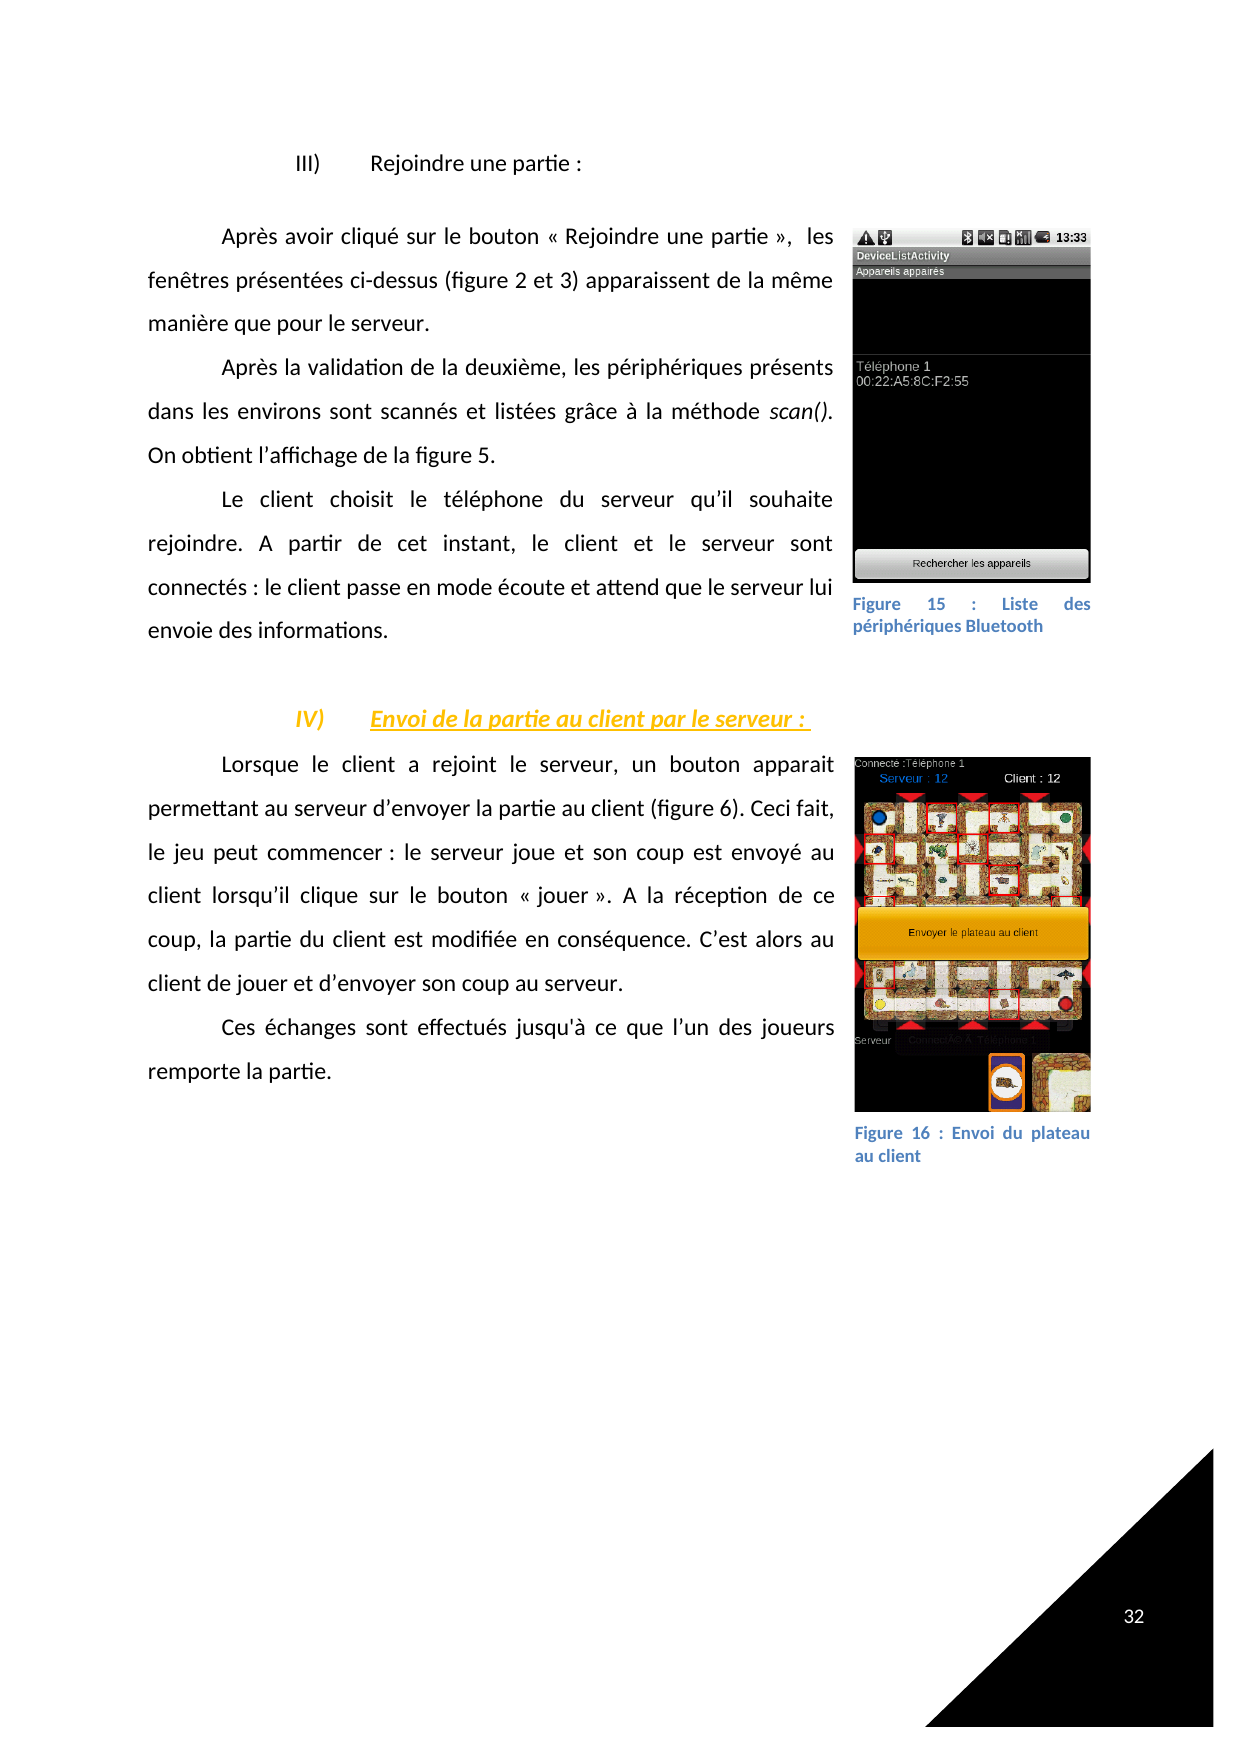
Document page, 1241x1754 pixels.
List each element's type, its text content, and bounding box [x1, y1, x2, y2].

text Après la validation de la deuxième, les périphériques présents dans les environs sont scannés et listées grâce à la méthode scan(). On obtient l’affichage de la figure 5. [148, 352, 852, 469]
subtitle Rejoindre une partie : [295, 148, 1092, 177]
picture [852, 228, 1091, 583]
subtitle Envoi de la partie au client par le serveur : [295, 703, 1092, 734]
text Le client choisit le téléphone du serveur qu’il souhaite rejoindre. A partir de cet instant, le client et le serveur sont connectés : le client passe en mode écoute et attend que le serveur lui envoie des informations. [148, 484, 1092, 645]
text Lorsque le client a rejoint le serveur, un bouton apparait permettant au serveur d’envoyer la partie au client (figure 6). Ceci fait, le jeu peut commencer : le serveur joue et son coup est envoyé au client lorsqu’il clique sur le bouton « jouer ». A la réception de ce coup, la partie du client est modifiée en conséquence. C’est alors au client de jouer et d’envoyer son coup au serveur. [148, 749, 1092, 997]
text Après avoir cliqué sur le bouton « Rejoindre une partie », les fenêtres présentées ci-dessus (figure 2 et 3) apparaissent de la même manière que pour le serveur. [148, 221, 1092, 338]
picture [854, 757, 1091, 1112]
text Ces échanges sont effectués jusqu'à ce que l’un des joueurs remporte la partie. [148, 1012, 854, 1085]
